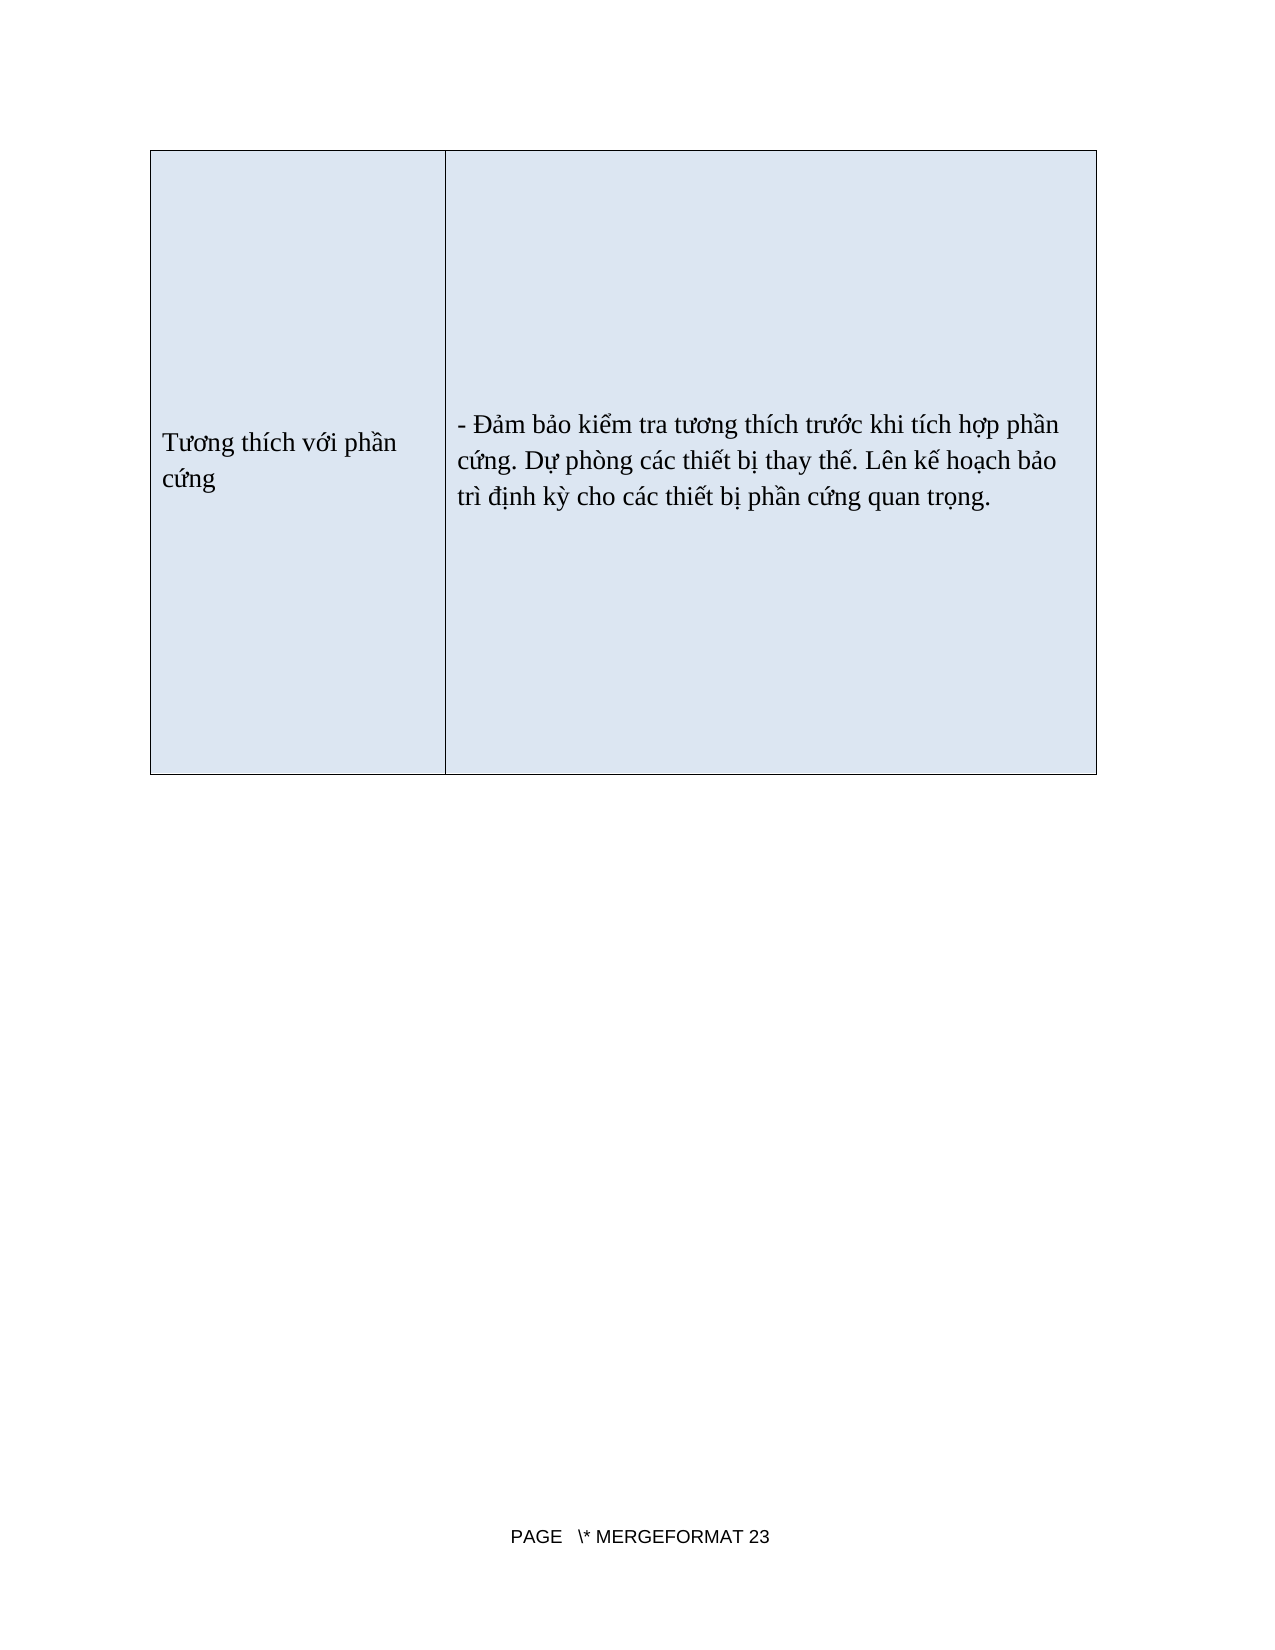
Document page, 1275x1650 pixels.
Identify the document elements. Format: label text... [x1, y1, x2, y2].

table_cell - Đảm bảo kiểm tra tương thích trước khi tích hợp phần cứng. Dự phòng các thiết bị thay thế. Lên kế hoạch bảo trì định kỳ cho các thiết bị phần cứng quan trọng. [446, 151, 1096, 773]
table_cell Tương thích với phần cứng [151, 151, 445, 773]
